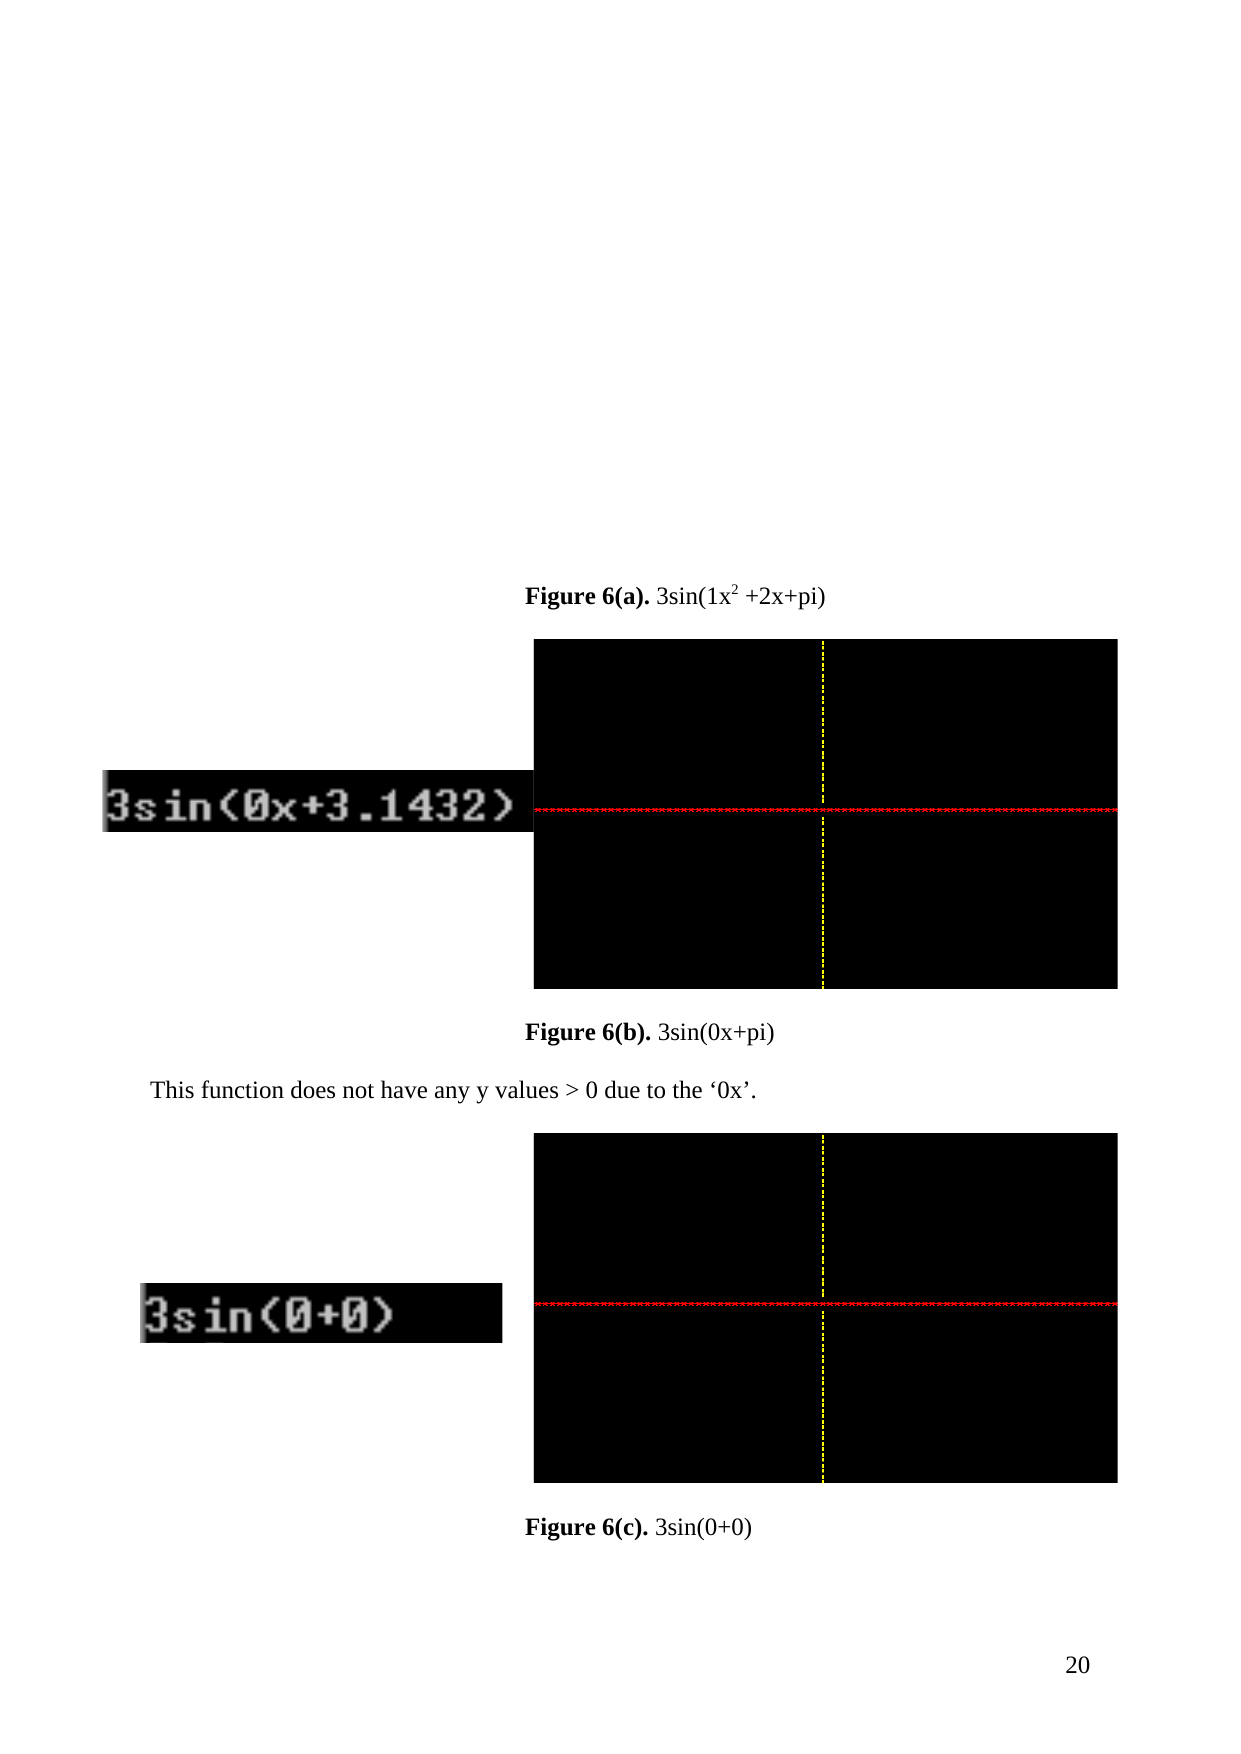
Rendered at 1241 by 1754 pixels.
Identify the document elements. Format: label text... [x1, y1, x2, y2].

text Figure 6(a). 3sin(1x2 +2x+pi) [450, 581, 1090, 610]
text Figure 6(c). 3sin(0+0) [450, 1512, 1090, 1540]
text This function does not have any y values > 0 due to the ‘0x’. [150, 1075, 1090, 1103]
picture [533, 1133, 1118, 1483]
picture [102, 639, 1118, 989]
text Figure 6(b). 3sin(0x+pi) [450, 1017, 1090, 1046]
picture [140, 1283, 503, 1343]
